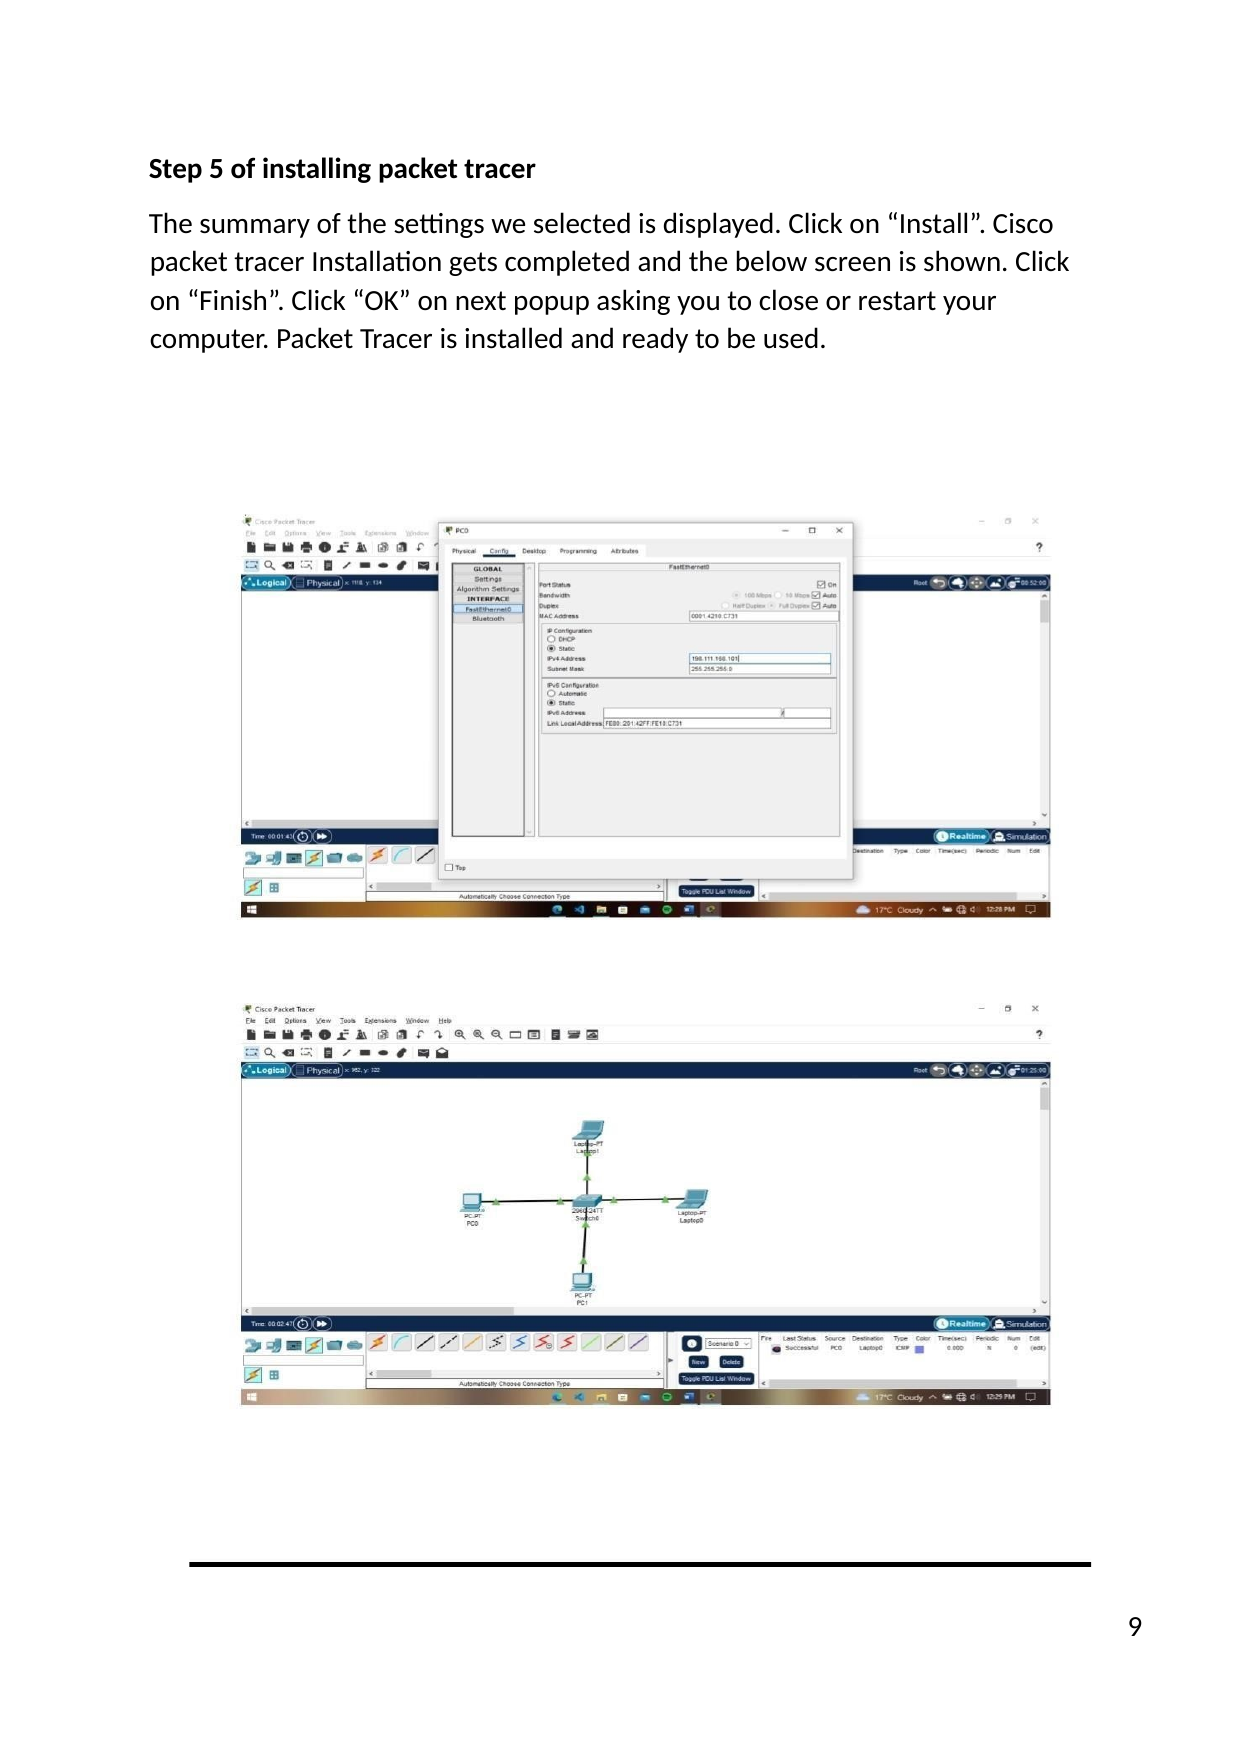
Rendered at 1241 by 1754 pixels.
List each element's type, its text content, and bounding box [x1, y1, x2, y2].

subtitle Step 5 of installing packet tracer [148, 150, 1219, 186]
text The summary of the settings we selected is displayed. Click on “Install”. Cisco packet tracer Installation gets completed and the below screen is shown. Click on “Finish”. Click “OK” on next popup asking you to close or restart your computer. Packet Tracer is installed and ready to be used. [148, 205, 1092, 356]
picture [189, 418, 1092, 1567]
